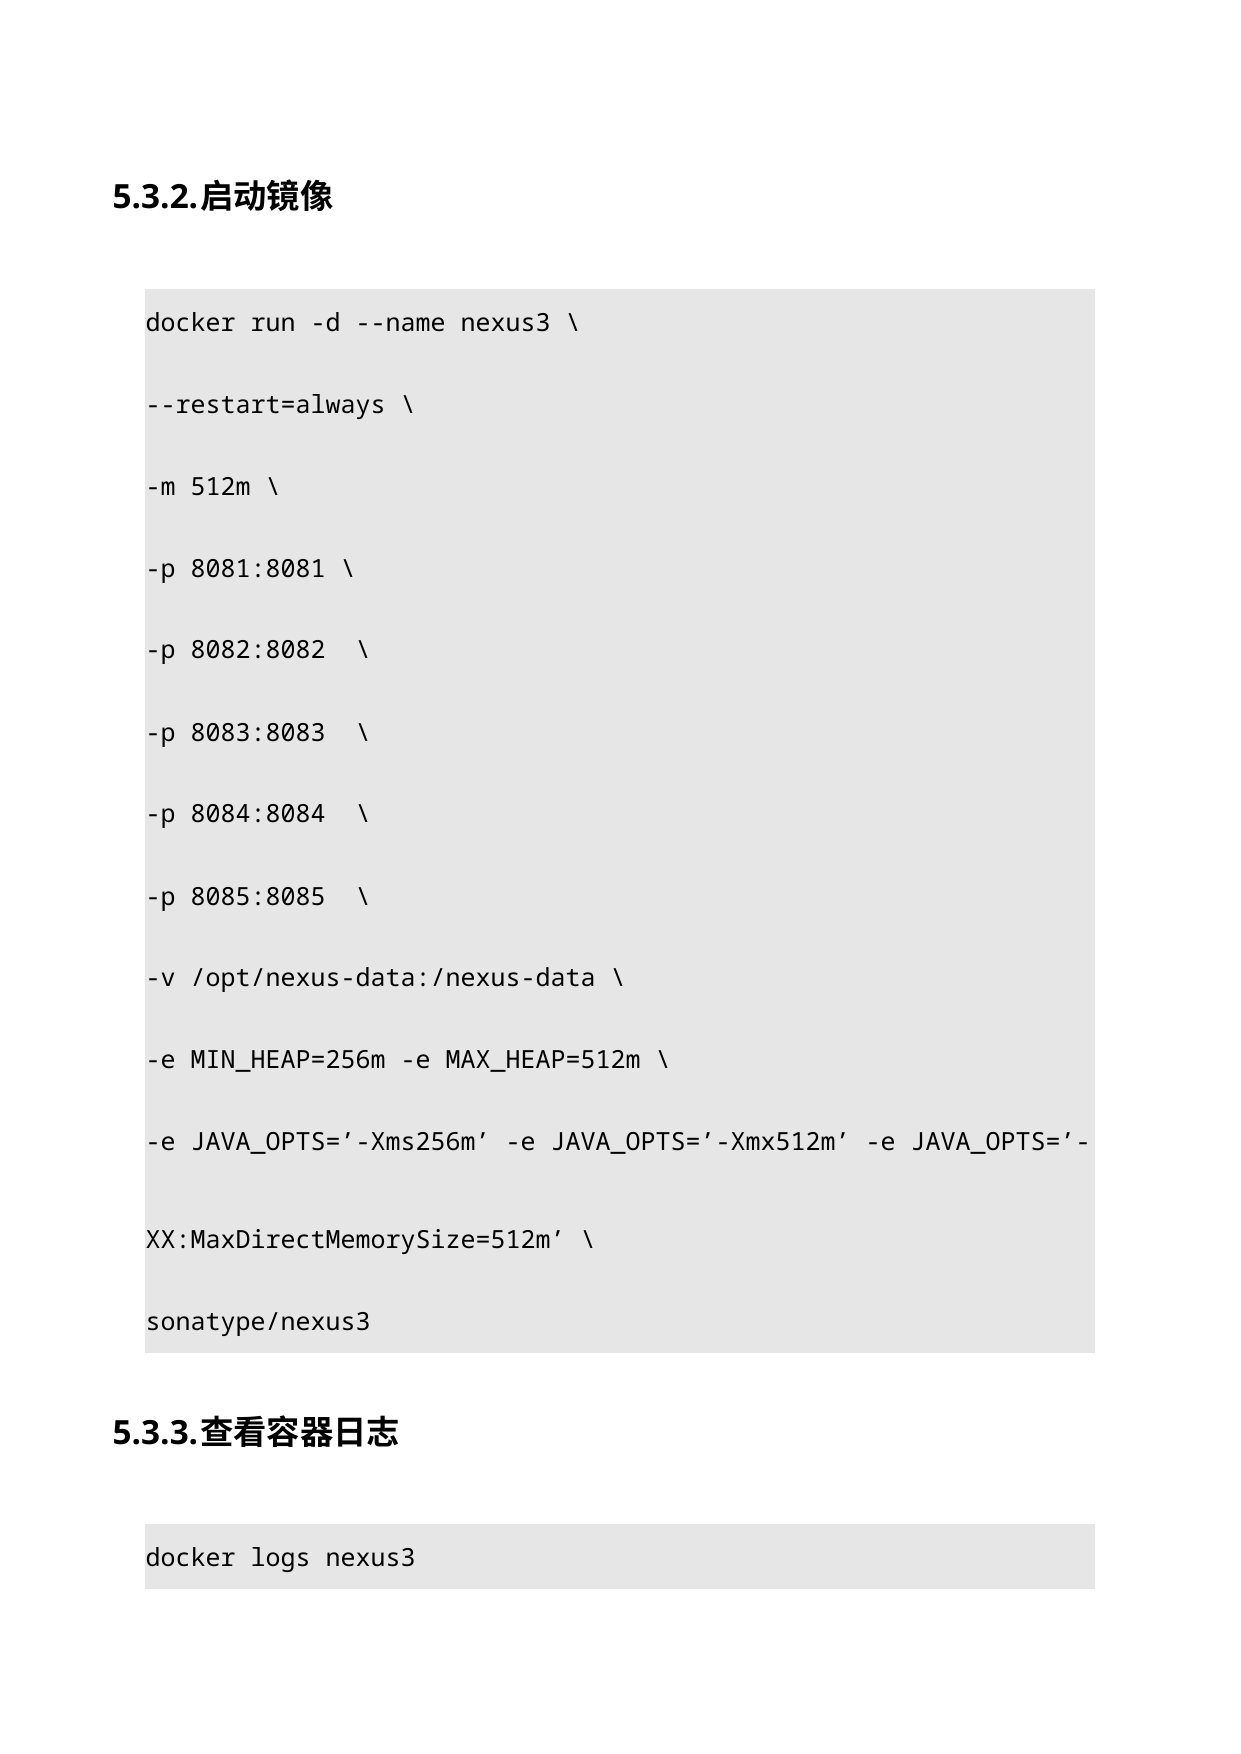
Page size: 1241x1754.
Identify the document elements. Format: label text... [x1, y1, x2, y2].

text docker run -d --name nexus3 \ [145, 289, 1095, 354]
subtitle 启动镜像 [112, 162, 1128, 227]
text -p 8085:8085 \ [145, 863, 1095, 928]
text -p 8081:8081 \ [145, 535, 1095, 600]
text -p 8083:8083 \ [145, 699, 1095, 764]
text -v /opt/nexus-data:/nexus-data \ [145, 945, 1095, 1010]
text --restart=always \ [145, 371, 1095, 436]
subtitle 查看容器日志 [112, 1397, 1128, 1462]
text -p 8082:8082 \ [145, 617, 1095, 682]
text -p 8084:8084 \ [145, 781, 1095, 846]
text docker logs nexus3 [145, 1524, 1095, 1589]
text -e JAVA_OPTS=’-Xms256m’ -e JAVA_OPTS=’-Xmx512m’ -e JAVA_OPTS=’-XX:MaxDirectMemorySize=512m’ \ [145, 1109, 1095, 1271]
text -m 512m \ [145, 453, 1095, 518]
text -e MIN_HEAP=256m -e MAX_HEAP=512m \ [145, 1027, 1095, 1092]
text sonatype/nexus3 [145, 1288, 1095, 1353]
